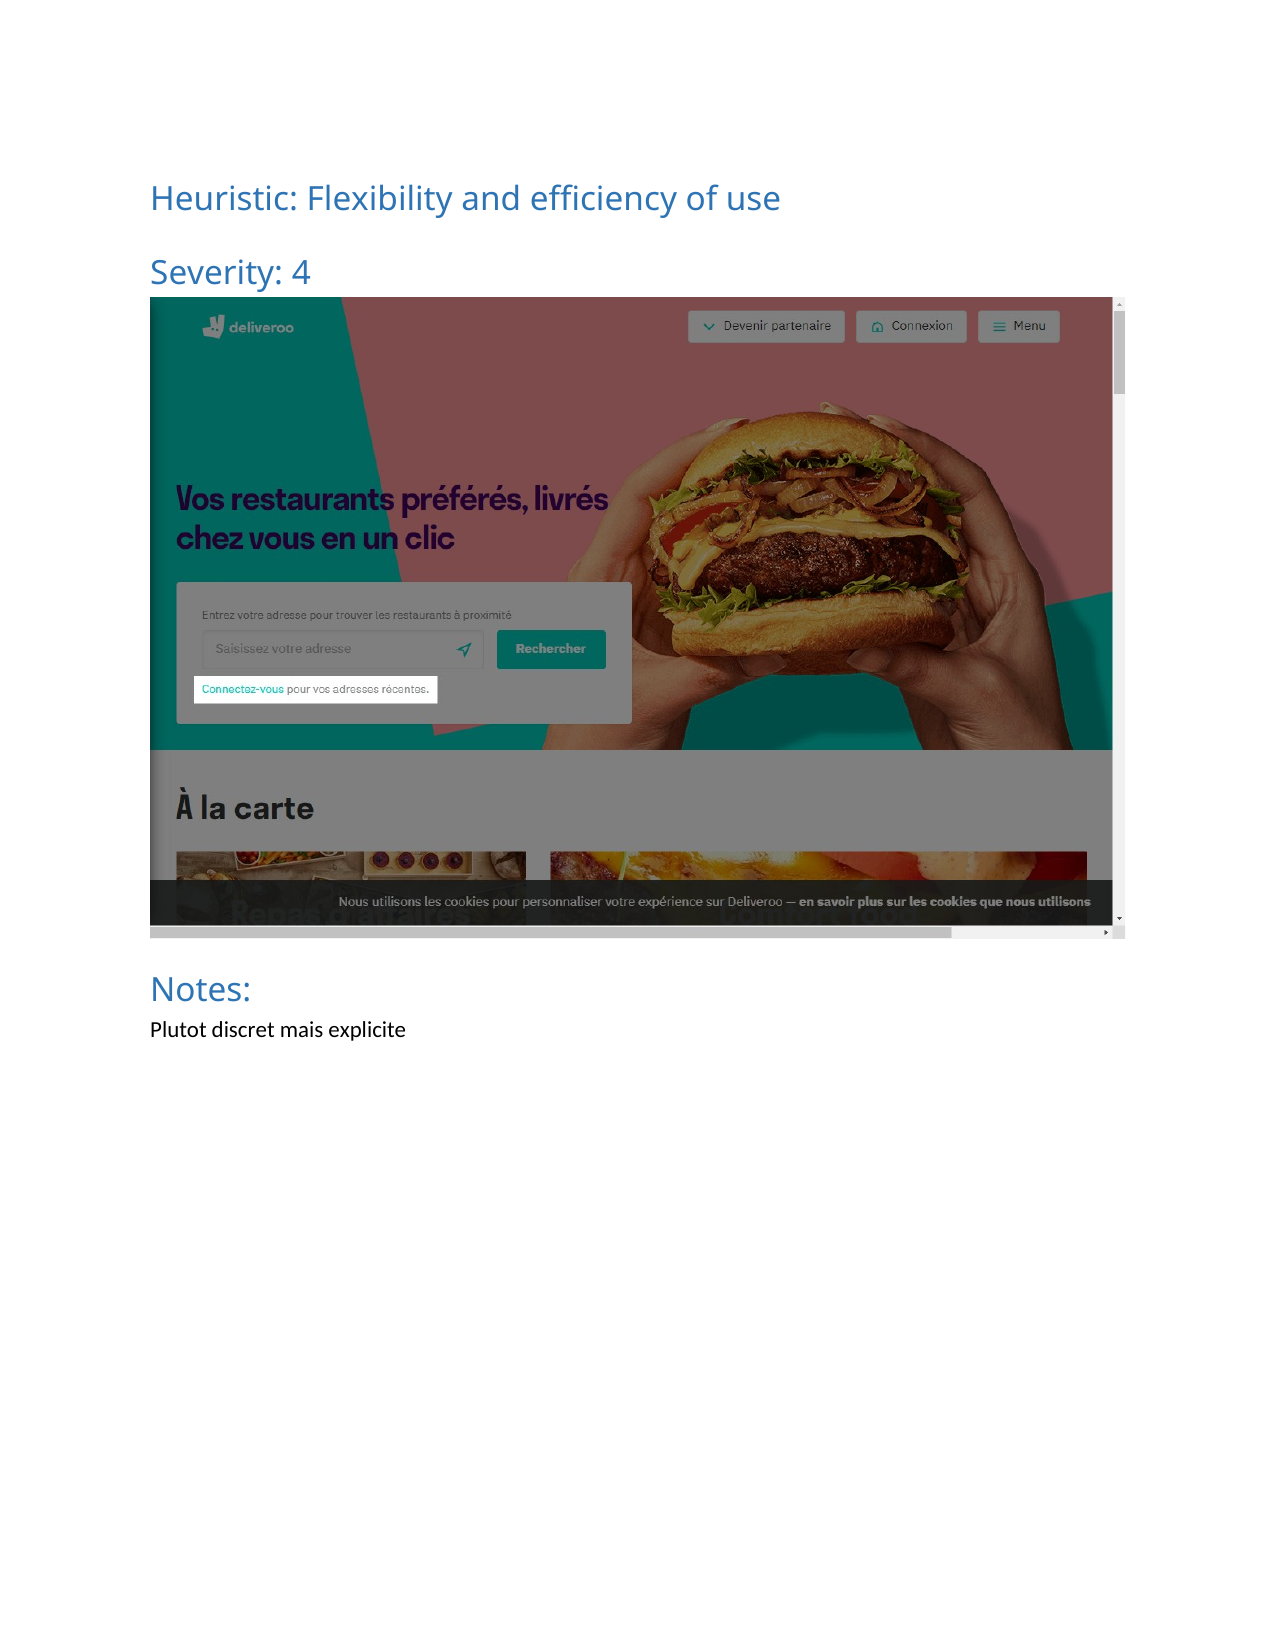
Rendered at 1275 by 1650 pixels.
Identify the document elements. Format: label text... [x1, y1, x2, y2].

subtitle Notes: [150, 966, 1125, 1012]
subtitle Heuristic: Flexibility and efficiency of use [150, 175, 1125, 220]
picture [150, 297, 1125, 939]
subtitle Severity: 4 [150, 249, 1125, 294]
text Plutot discret mais explicite [150, 1015, 1125, 1043]
